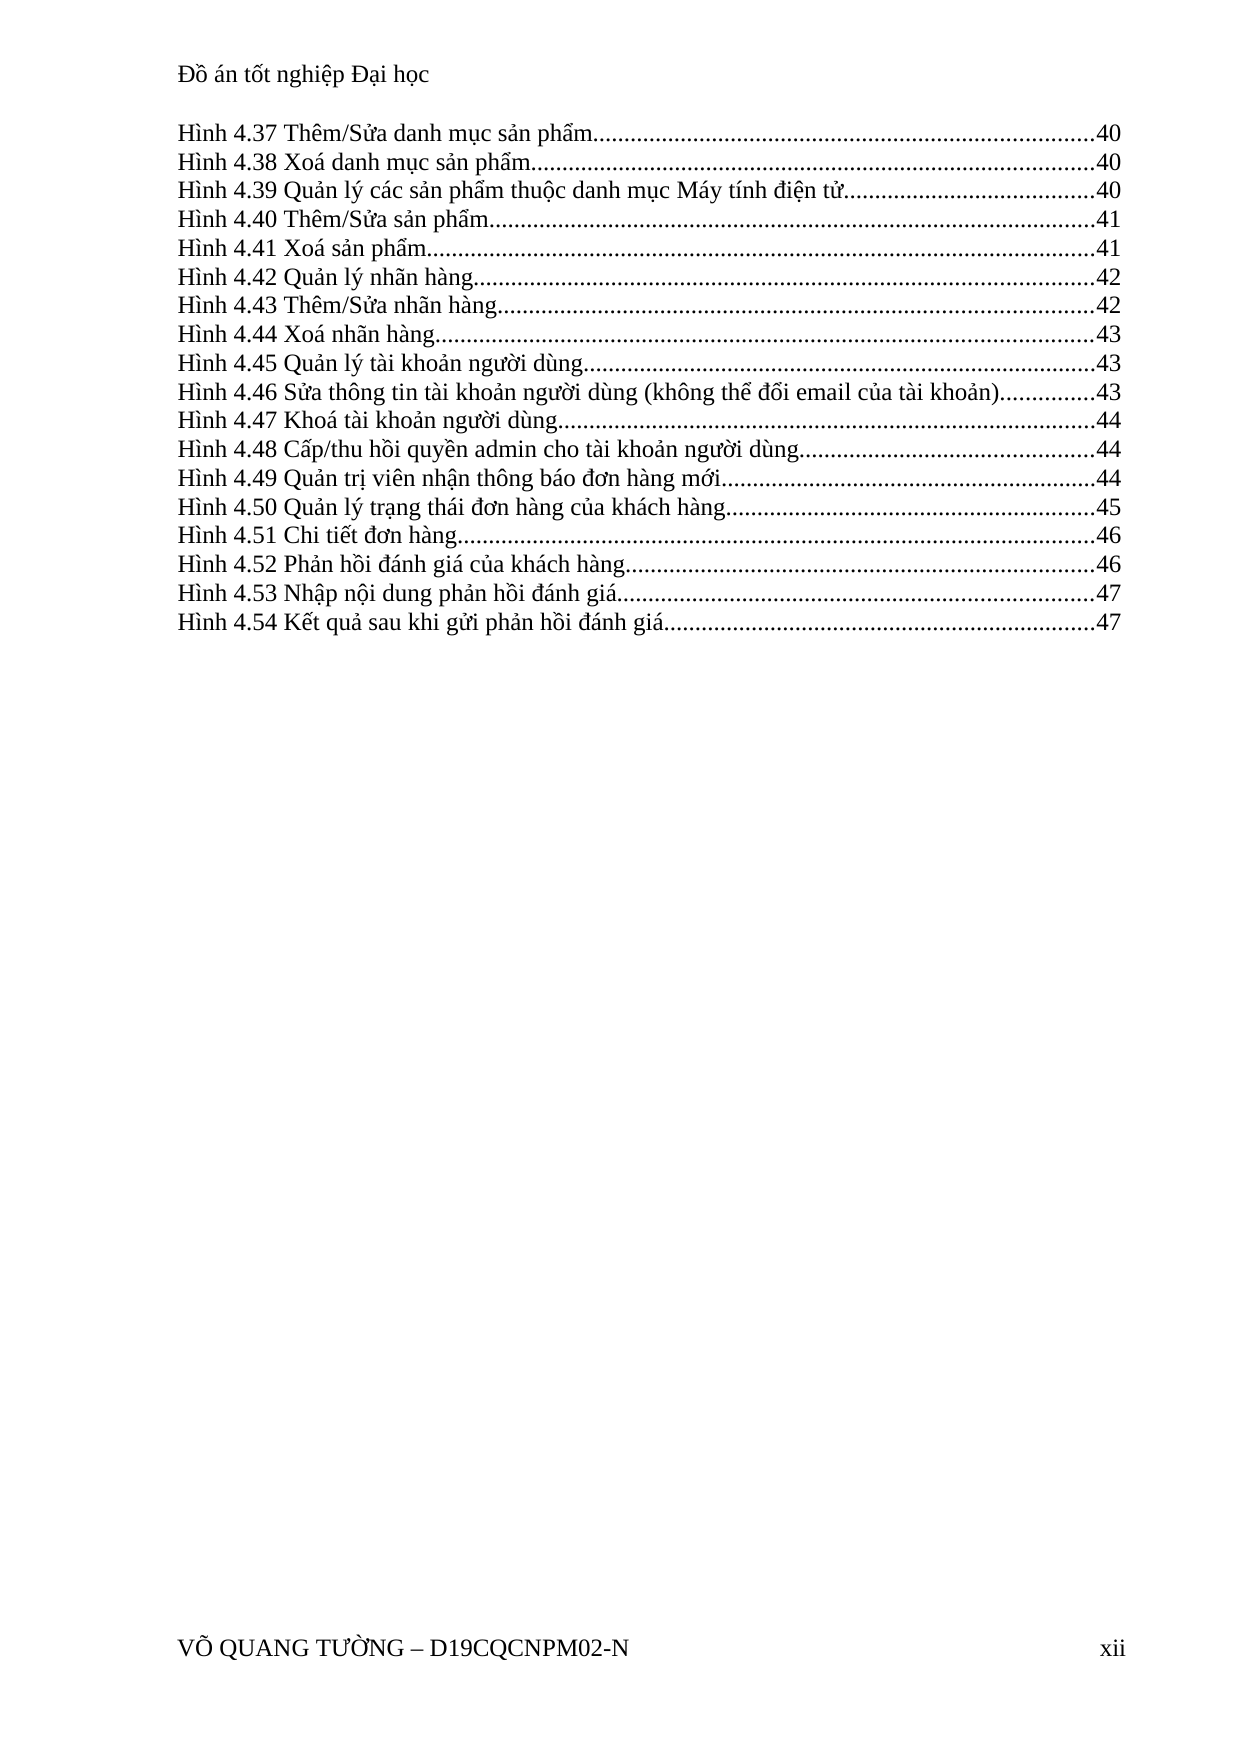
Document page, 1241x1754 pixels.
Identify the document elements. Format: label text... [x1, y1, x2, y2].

text Hình 4.53 Nhập nội dung phản hồi đánh giá 47 [177, 578, 1122, 607]
text Hình 4.37 Thêm/Sửa danh mục sản phẩm 40 [177, 118, 1122, 147]
text Hình 4.38 Xoá danh mục sản phẩm 40 [177, 147, 1122, 176]
text Hình 4.45 Quản lý tài khoản người dùng 43 [177, 348, 1122, 377]
text Hình 4.44 Xoá nhãn hàng 43 [177, 319, 1122, 348]
text Hình 4.47 Khoá tài khoản người dùng 44 [177, 406, 1122, 434]
text Hình 4.46 Sửa thông tin tài khoản người dùng (không thể đổi email của tài khoản) 43 [177, 377, 1122, 406]
text Hình 4.50 Quản lý trạng thái đơn hàng của khách hàng 45 [177, 492, 1122, 521]
text Hình 4.42 Quản lý nhãn hàng 42 [177, 262, 1122, 291]
text Hình 4.43 Thêm/Sửa nhãn hàng 42 [177, 291, 1122, 319]
text Hình 4.41 Xoá sản phẩm 41 [177, 233, 1122, 262]
text Hình 4.39 Quản lý các sản phẩm thuộc danh mục Máy tính điện tử 40 [177, 176, 1122, 204]
text Hình 4.51 Chi tiết đơn hàng 46 [177, 521, 1122, 549]
text Hình 4.40 Thêm/Sửa sản phẩm 41 [177, 204, 1122, 233]
text Hình 4.49 Quản trị viên nhận thông báo đơn hàng mới 44 [177, 463, 1122, 492]
text Hình 4.54 Kết quả sau khi gửi phản hồi đánh giá 47 [177, 607, 1122, 636]
text Hình 4.52 Phản hồi đánh giá của khách hàng 46 [177, 549, 1122, 578]
text Hình 4.48 Cấp/thu hồi quyền admin cho tài khoản người dùng 44 [177, 434, 1122, 463]
